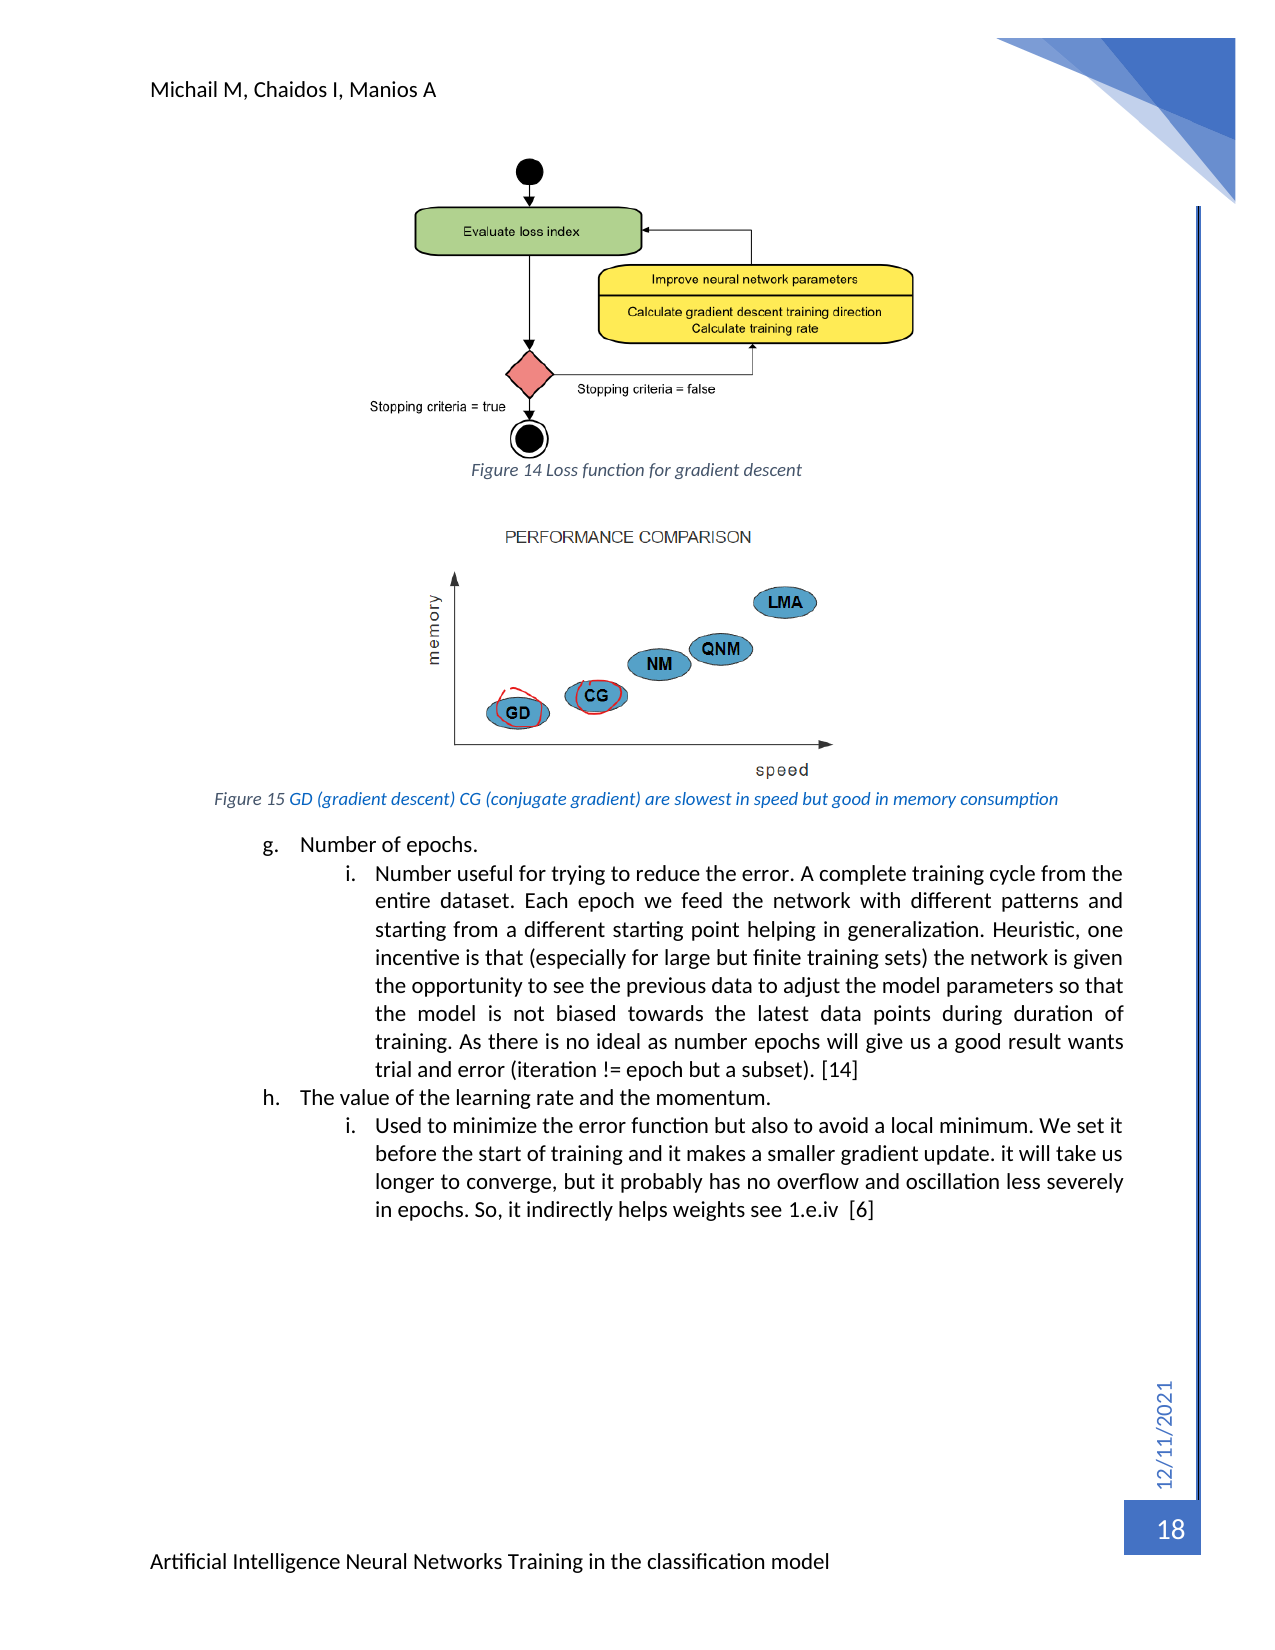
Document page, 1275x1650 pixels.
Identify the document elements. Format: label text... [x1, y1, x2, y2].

list Number of epochs. [262, 831, 1125, 859]
list Used to minimize the error function but also to avoid a local minimum. We set it before the start of training and it makes a smaller gradient update. it will take us longer to converge, but it probably has no overflow and oscillation less severely in epochs. So, it indirectly helps weights see 1.e.iv [356, 1111, 1125, 1223]
list Number useful for trying to reduce the error. A complete training cycle from the entire dataset. Each epoch we feed the network with different patterns and starting from a different starting point helping in generalization. Heuristic, one incentive is that (especially for large but finite training sets) the network is given the opportunity to see the previous data to adjust the model parameters so that the model is not biased towards the latest data points during duration of training. As there is no ideal as number epochs will give us a good result wants trial and error (iteration != epoch but a subset). [356, 859, 1125, 1083]
picture [996, 38, 1236, 204]
picture [338, 150, 937, 459]
list The value of the learning rate and the momentum. [262, 1083, 1125, 1111]
picture [397, 501, 879, 787]
